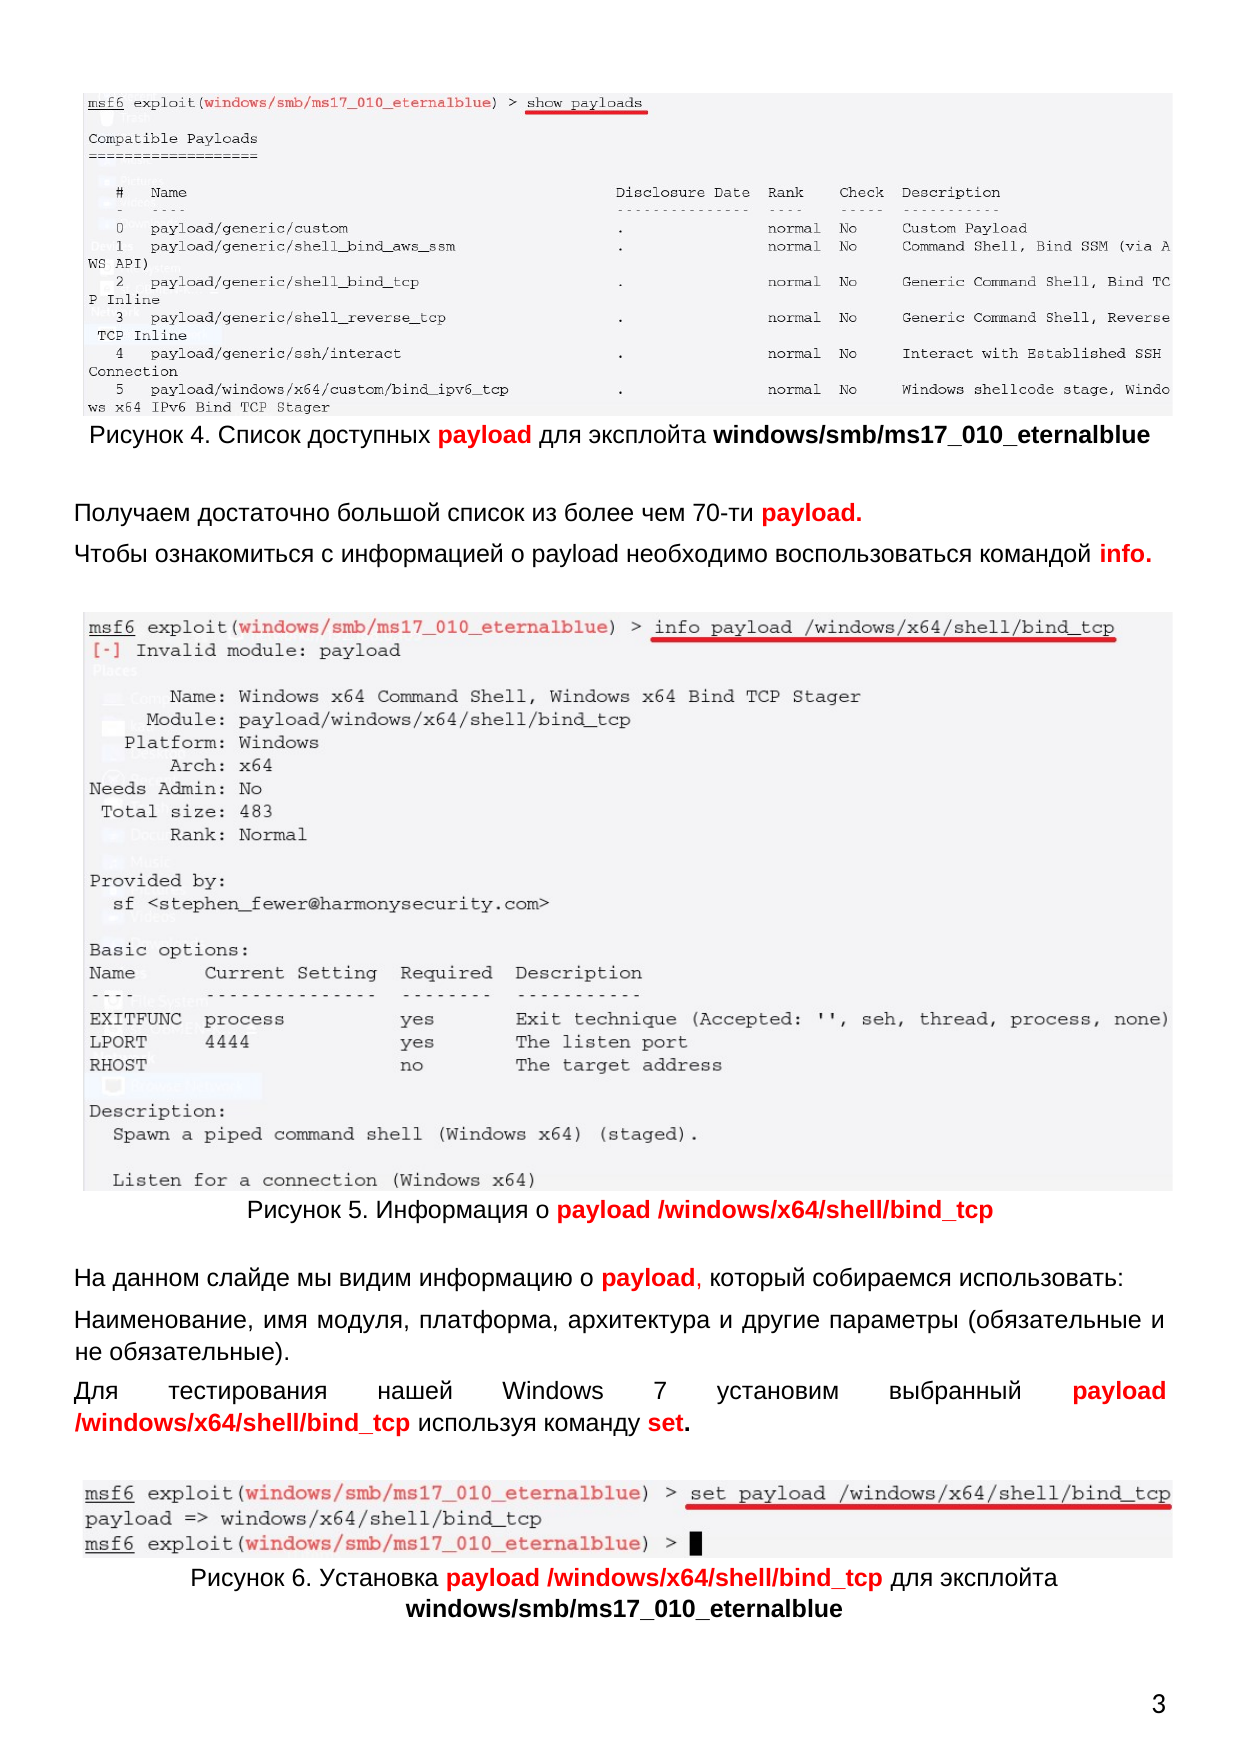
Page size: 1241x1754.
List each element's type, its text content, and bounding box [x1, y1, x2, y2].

text Рисунок 6. Установка payload /windows/x64/shell/bind_tcp для эксплойта windows/smb/ms17_010_eternalblue [75, 1562, 1173, 1623]
text Чтобы ознакомиться с информацией о payload необходимо воспользоваться командой info. [73, 539, 1166, 568]
picture [83, 612, 1173, 1191]
text Рисунок 4. Список доступных payload для эксплойта windows/smb/ms17_010_eternalblue [89, 420, 1166, 449]
text Получаем достаточно большой список из более чем 70-ти payload. [73, 498, 1166, 527]
text Наименование, имя модуля, платформа, архитектура и другие параметры (обязательные и не обязательные). [73, 1305, 1166, 1366]
text Рисунок 5. Информация о payload /windows/x64/shell/bind_tcp [75, 1195, 1166, 1224]
text Для тестирования нашей Windows 7 установим выбранный payload /windows/x64/shell/bind_tcp используя команду set. [73, 1376, 1166, 1437]
text На данном слайде мы видим информацию о payload, который собираемся использовать: [73, 1263, 1166, 1292]
picture [82, 1480, 1173, 1558]
picture [83, 93, 1173, 416]
